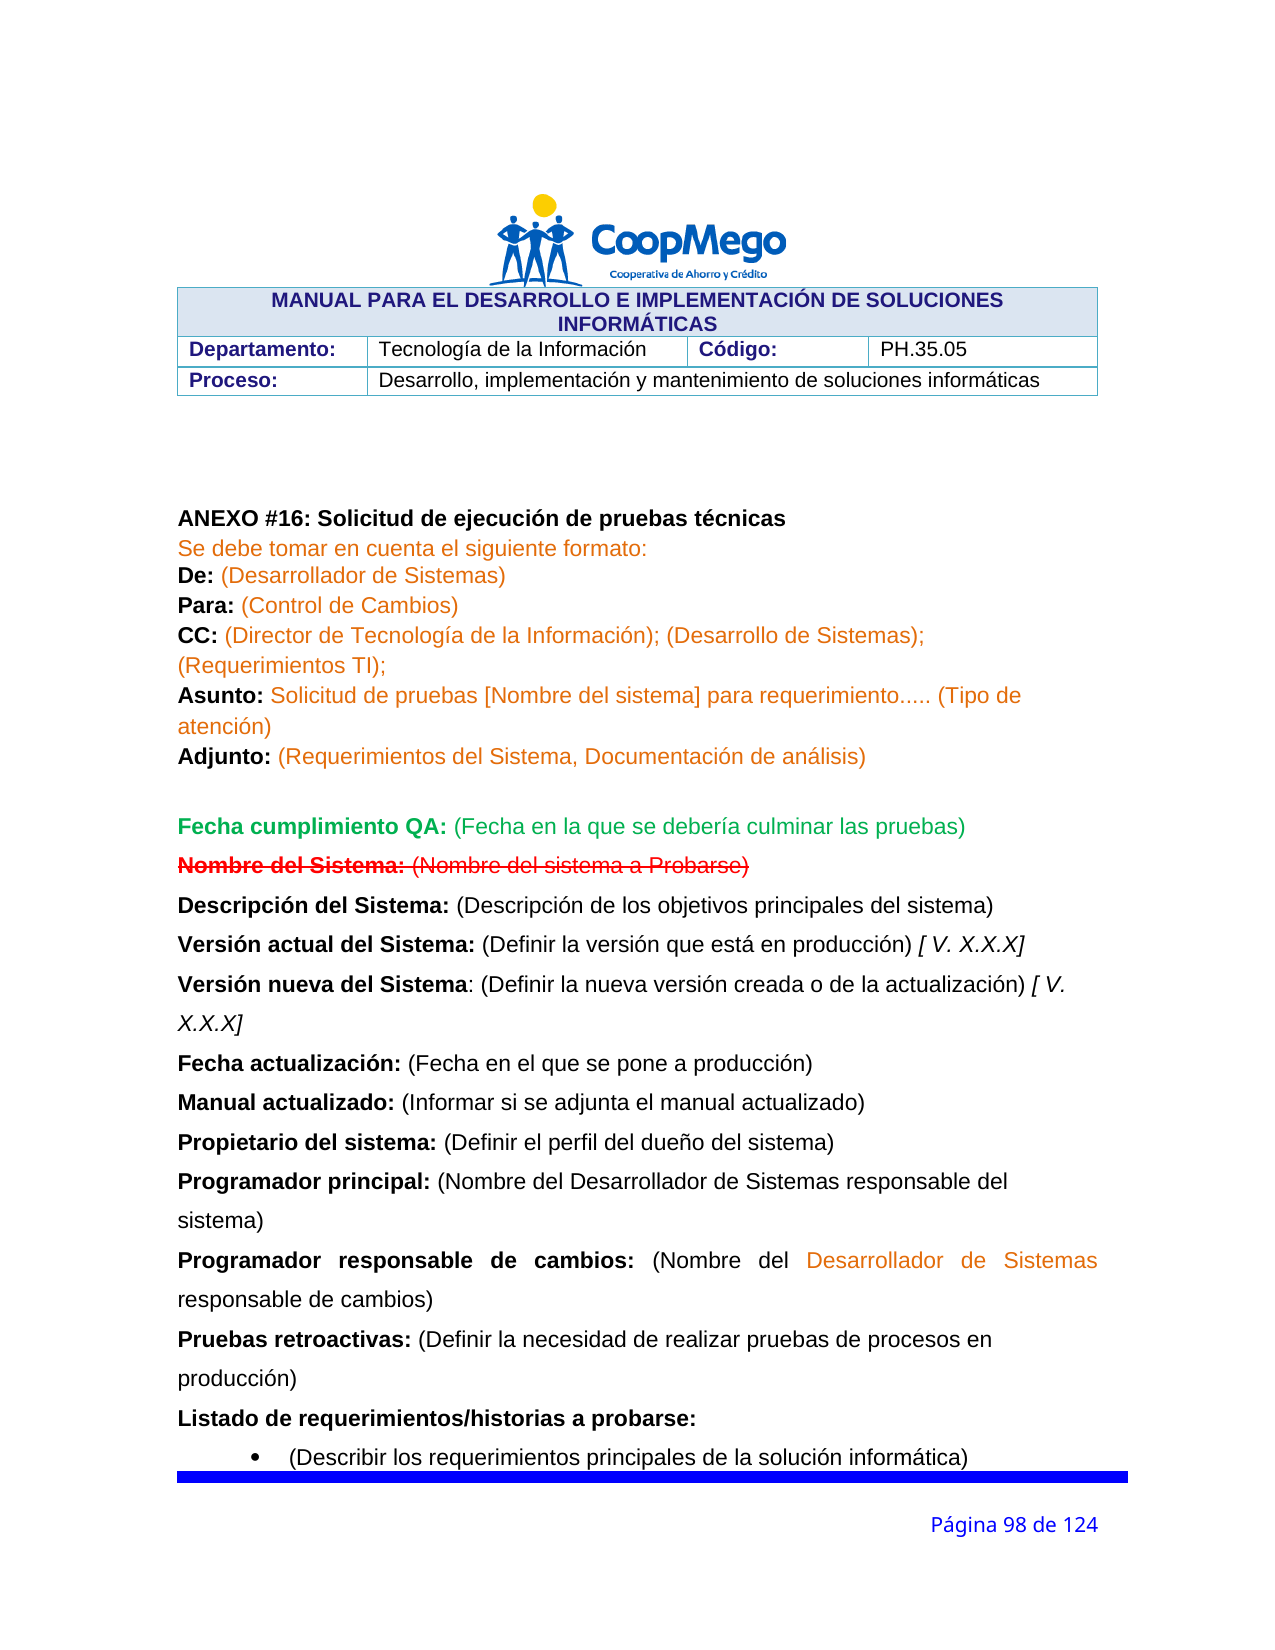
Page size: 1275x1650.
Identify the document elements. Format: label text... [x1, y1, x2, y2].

text Manual actualizado: (Informar si se adjunta el manual actualizado) [177, 1089, 1098, 1115]
text Fecha cumplimiento QA: (Fecha en la que se debería culminar las pruebas) [177, 813, 1098, 839]
text Descripción del Sistema: (Descripción de los objetivos principales del sistema) [177, 892, 1098, 918]
text Versión actual del Sistema: (Definir la versión que está en producción) [ V. X.X.X] [177, 931, 1098, 957]
text Listado de requerimientos/historias a probarse: [177, 1405, 1098, 1431]
list (Describir los requerimientos principales de la solución informática) [251, 1444, 1098, 1471]
text Pruebas retroactivas: (Definir la necesidad de realizar pruebas de procesos en producción) [177, 1326, 1098, 1392]
text Se debe tomar en cuenta el siguiente formato: [177, 535, 1098, 562]
subtitle ANEXO #16: Solicitud de ejecución de pruebas técnicas [177, 505, 1098, 531]
text Programador principal: (Nombre del Desarrollador de Sistemas responsable del sistema) [177, 1168, 1098, 1234]
text Programador responsable de cambios: (Nombre del Desarrollador de Sistemas responsable de cambios) [177, 1247, 1098, 1313]
text De: (Desarrollador de Sistemas) Para: (Control de Cambios) CC: (Director de Tecnología de la Información); (Desarrollo de Sistemas); (Requerimientos TI); Asunto: Solicitud de pruebas [Nombre del sistema] para requerimiento..... (Tipo de atención) [177, 562, 1098, 739]
text Adjunto: (Requerimientos del Sistema, Documentación de análisis) [177, 743, 1098, 769]
text Fecha actualización: (Fecha en el que se pone a producción) [177, 1049, 1098, 1076]
text Nombre del Sistema: (Nombre del sistema a Probarse) [177, 852, 1098, 878]
text Propietario del sistema: (Definir el perfil del dueño del sistema) [177, 1128, 1098, 1155]
text Versión nueva del Sistema: (Definir la nueva versión creada o de la actualización) [ V. X.X.X] [177, 971, 1098, 1036]
picture [488, 193, 787, 287]
